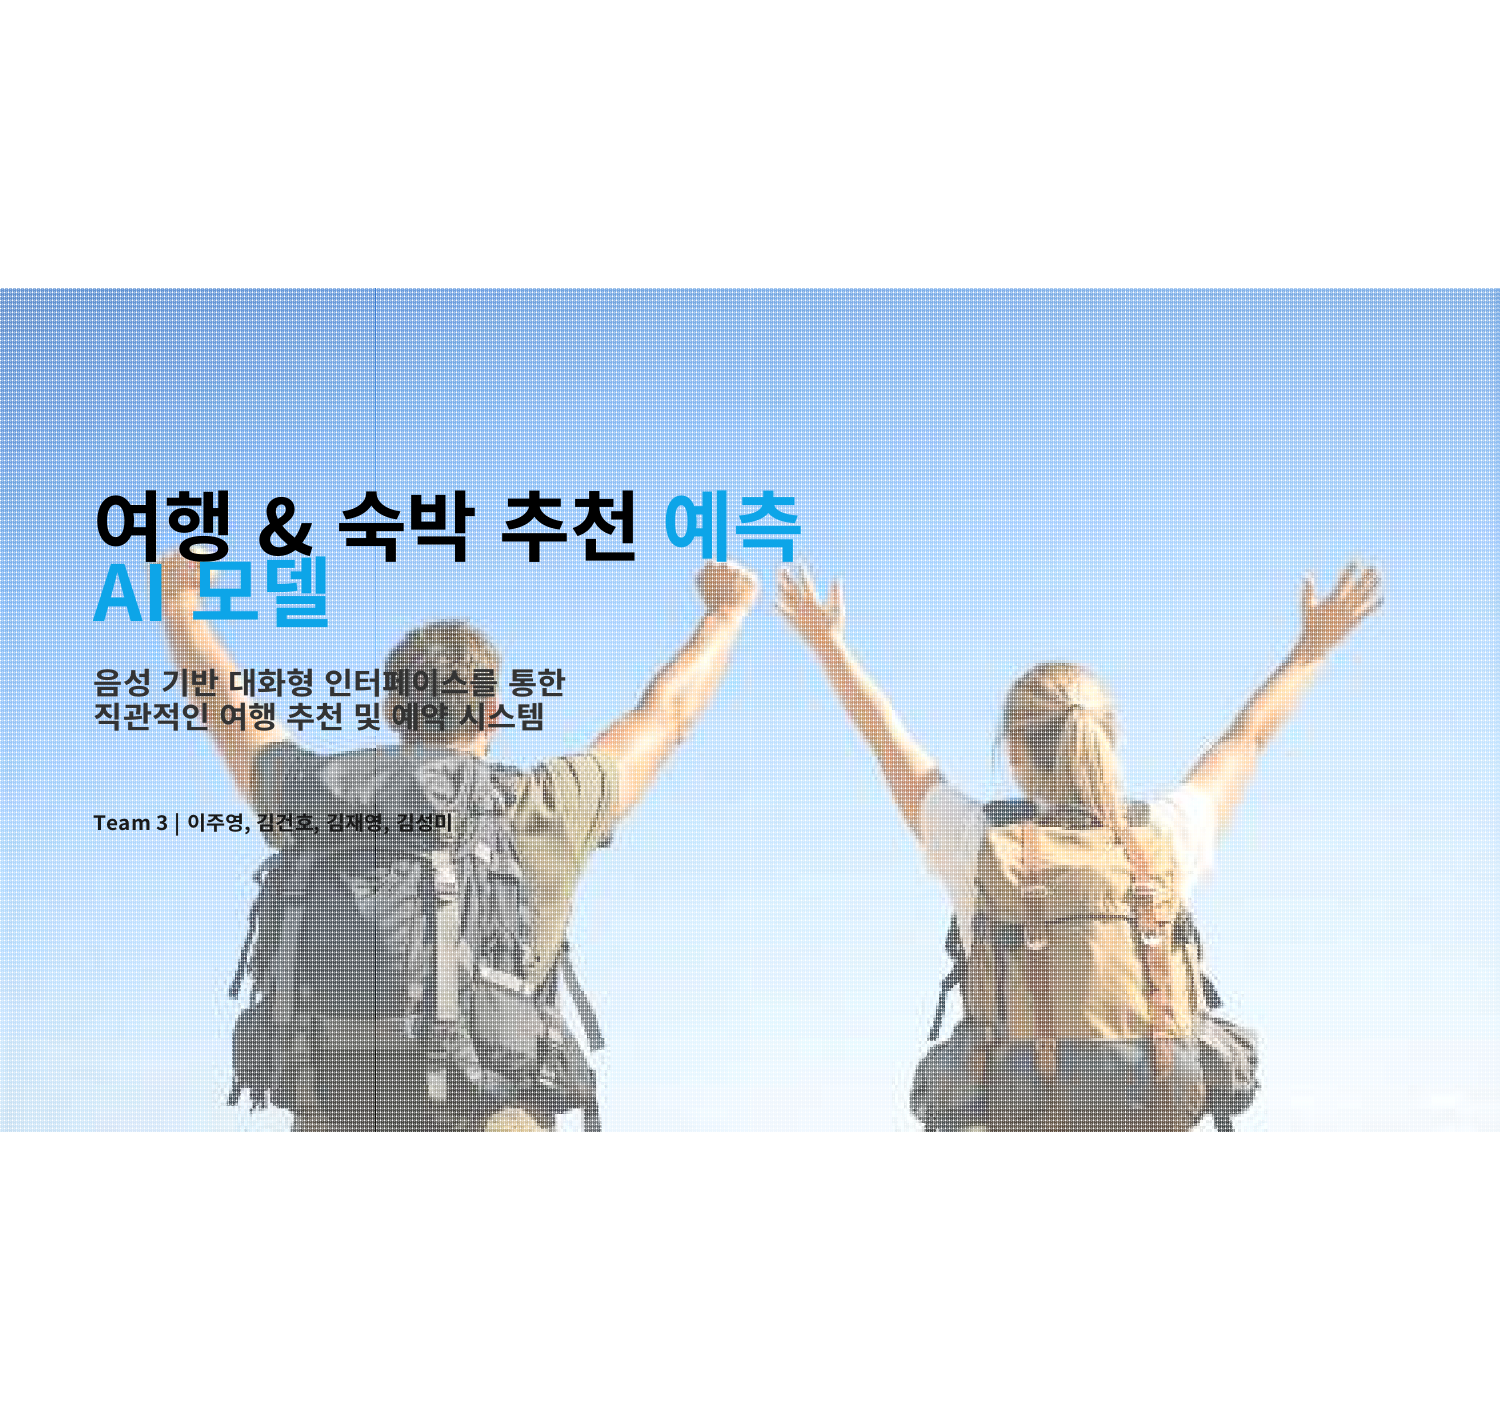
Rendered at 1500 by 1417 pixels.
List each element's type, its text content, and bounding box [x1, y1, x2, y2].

picture [0, 288, 1500, 1132]
text 음성 기반 대화형 인터페이스를 통한 직관적인 여행 추천 및 예약 시스템 [94, 666, 604, 737]
text Team 3 | 이주영, 김건호, 김재영, 김성미 [94, 807, 1500, 836]
subtitle 여행 & 숙박 추천 예측 AI 모델 [94, 497, 856, 644]
